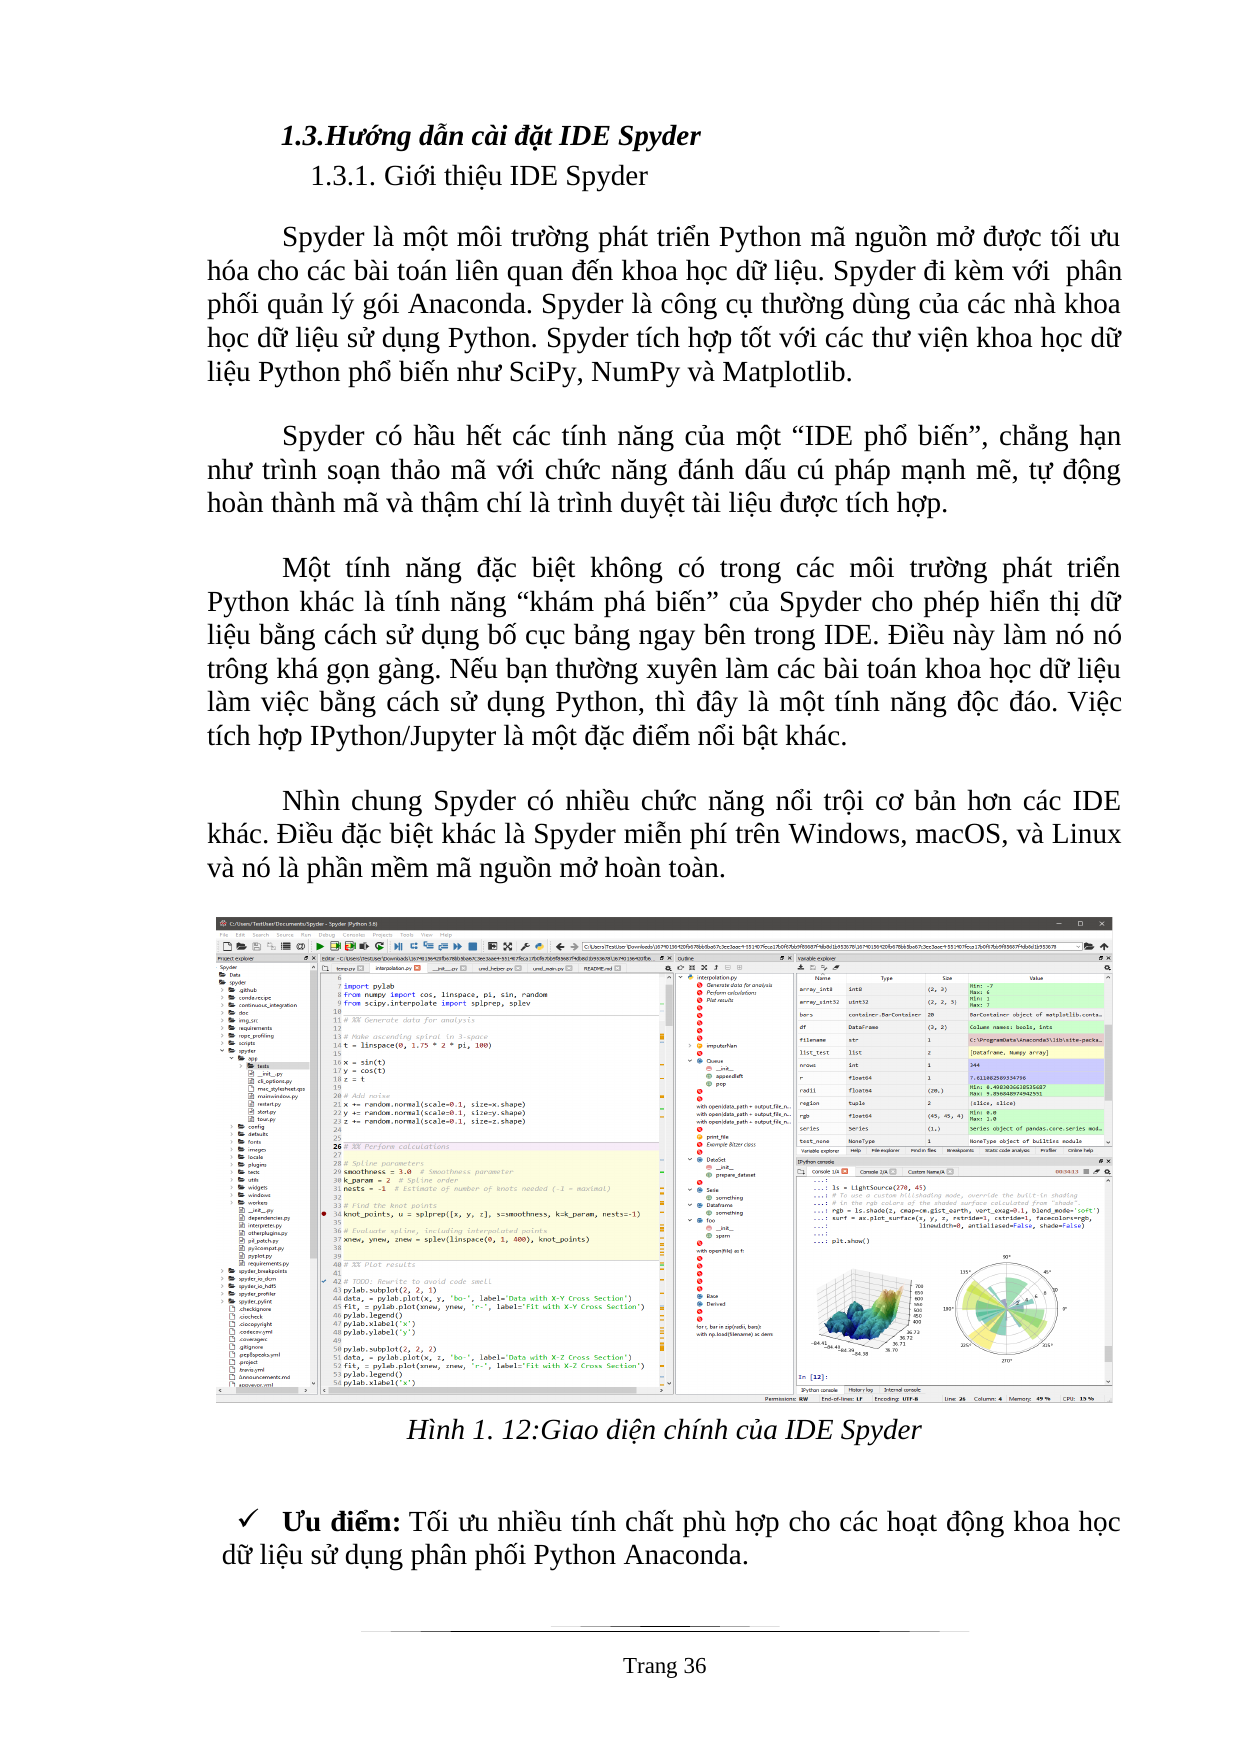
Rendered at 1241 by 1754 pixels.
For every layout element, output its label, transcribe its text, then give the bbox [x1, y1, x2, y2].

text Spyder có hầu hết các tính năng của một “IDE phổ biến”, chẳng hạn như trình soạn thảo mã với chức năng đánh dấu cú pháp mạnh mẽ, tự động hoàn thành mã và thậm chí là trình duyệt tài liệu được tích hợp. [207, 418, 1122, 519]
text Một tính năng đặc biệt không có trong các môi trường phát triển Python khác là tính năng “khám phá biến” của Spyder cho phép hiển thị dữ liệu bằng cách sử dụng bố cục bảng ngay bên trong IDE. Điều này làm nó nó trông khá gọn gàng. Nếu bạn thường xuyên làm các bài toán khoa học dữ liệu làm việc bằng cách sử dụng Python, thì đây là một tính năng độc đáo. Việc tích hợp IPython/Jupyter là một đặc điểm nổi bật khác. [207, 550, 1122, 752]
picture [216, 917, 1113, 1403]
subtitle Hướng dẫn cài đặt IDE Spyder [281, 118, 1122, 152]
text Spyder là một môi trường phát triển Python mã nguồn mở được tối ưu hóa cho các bài toán liên quan đến khoa học dữ liệu. Spyder đi kèm với phân phối quản lý gói Anaconda. Spyder là công cụ thường dùng của các nhà khoa học dữ liệu sử dụng Python. Spyder tích hợp tốt với các thư viện khoa học dữ liệu Python phổ biến như SciPy, NumPy và Matplotlib. [207, 219, 1122, 387]
list Ưu điểm: Tối ưu nhiều tính chất phù hợp cho các hoạt động khoa học dữ liệu sử dụng phân phối Python Anaconda. [222, 1504, 1122, 1571]
text Nhìn chung Spyder có nhiều chức năng nổi trội cơ bản hơn các IDE khác. Điều đặc biệt khác là Spyder miễn phí trên Windows, macOS, và Linux và nó là phần mềm mã nguồn mở hoàn toàn. [207, 783, 1122, 883]
subtitle Giới thiệu IDE Spyder [310, 158, 1122, 192]
